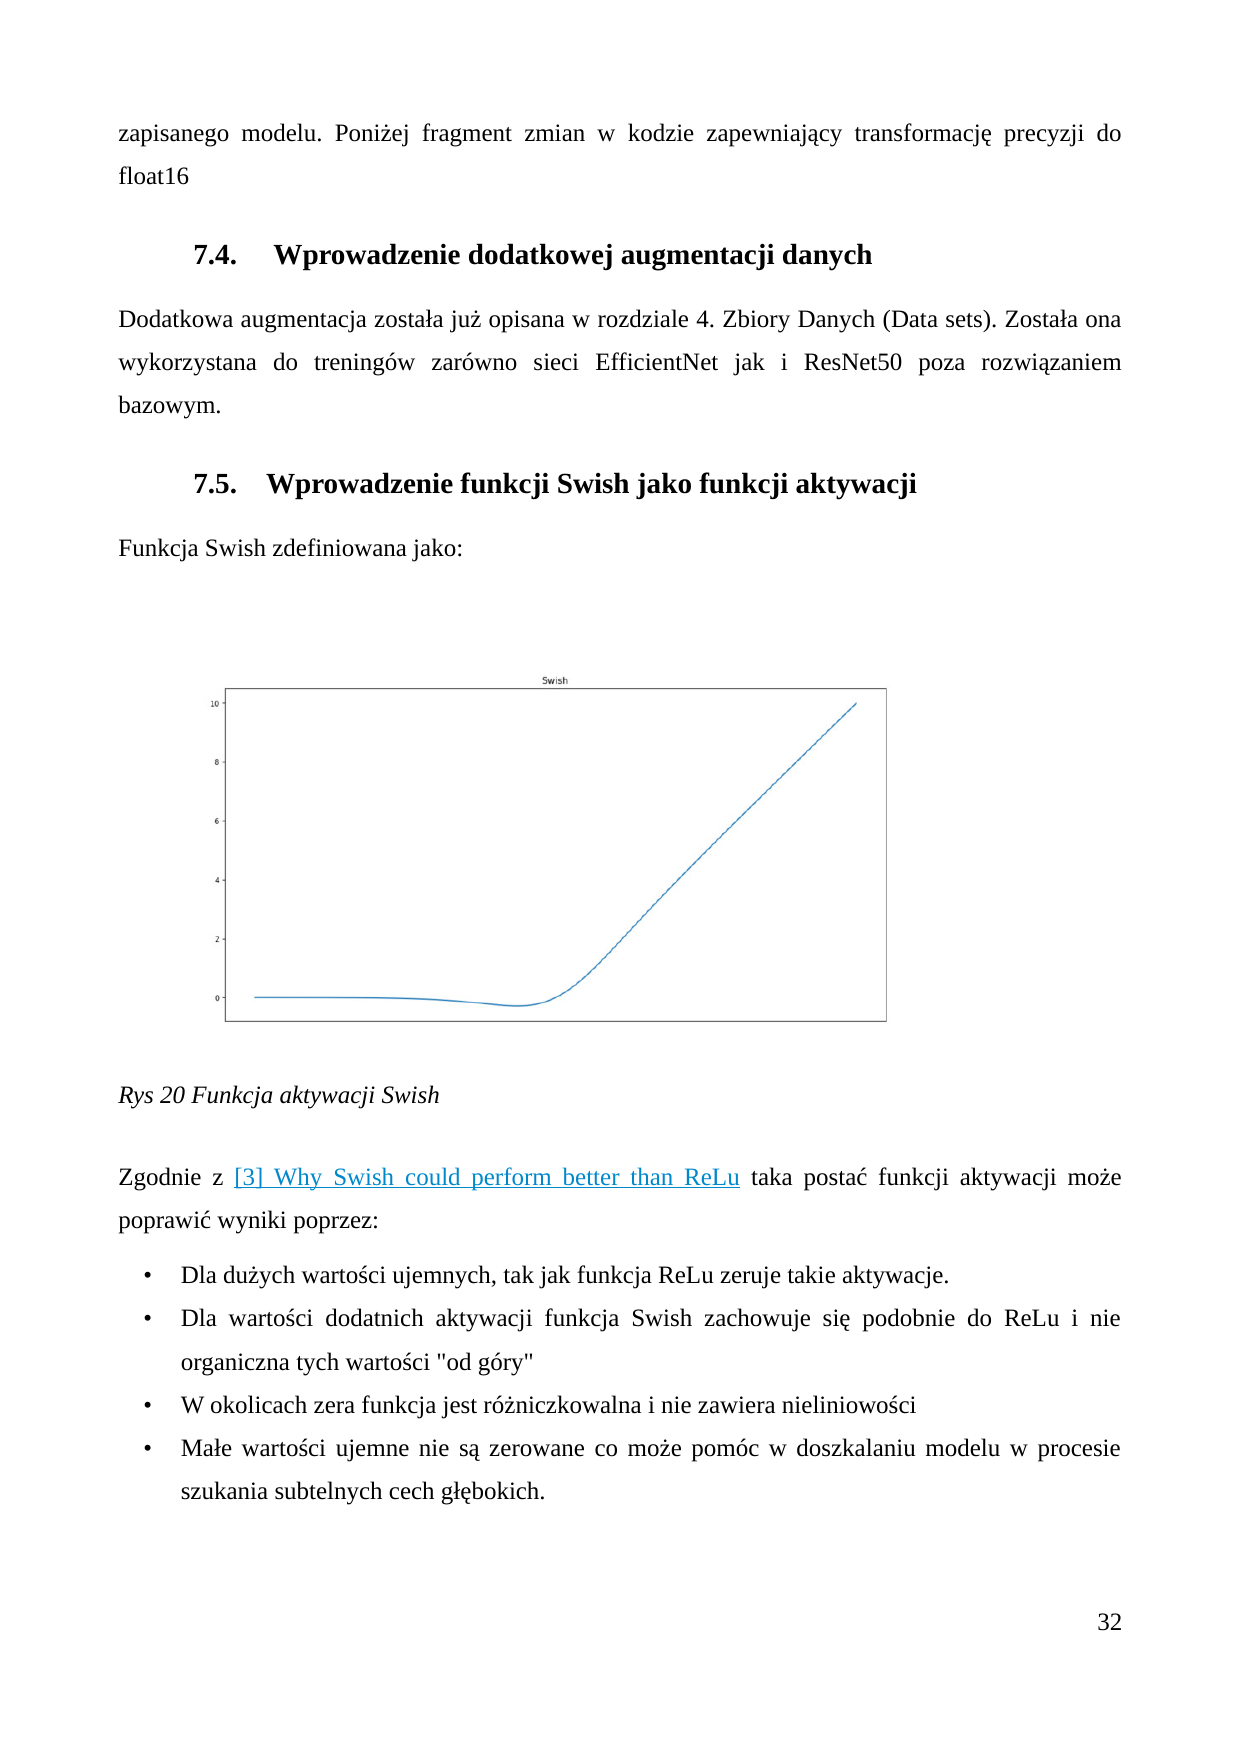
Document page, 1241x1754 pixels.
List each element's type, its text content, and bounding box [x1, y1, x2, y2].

subtitle Wprowadzenie funkcji Swish jako funkcji aktywacji [193, 466, 1122, 500]
text Funkcja Swish zdefiniowana jako: [118, 533, 1122, 562]
list Małe wartości ujemne nie są zerowane co może pomóc w doszkalaniu modelu w procesie szukania subtelnych cech głębokich. [143, 1433, 1122, 1505]
list W okolicach zera funkcja jest różniczkowalna i nie zawiera nieliniowości [143, 1390, 1122, 1418]
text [118, 118, 1122, 190]
subtitle Wprowadzenie dodatkowej augmentacji danych [193, 237, 1122, 271]
list Dla wartości dodatnich aktywacji funkcja Swish zachowuje się podobnie do ReLu i nie organiczna tych wartości "od góry" [143, 1303, 1122, 1375]
text Dodatkowa augmentacja została już opisana w rozdziale 4. Zbiory Danych (Data sets). Została ona wykorzystana do treningów zarówno sieci EfficientNet jak i ResNet50 poza rozwiązaniem bazowym. [118, 304, 1122, 419]
text Zgodnie z [3] Why Swish could perform better than ReLu taka postać funkcji aktywacji może poprawić wyniki poprzez: [118, 1162, 1122, 1233]
picture [118, 636, 971, 1068]
list Dla dużych wartości ujemnych, tak jak funkcja ReLu zeruje takie aktywacje. [143, 1260, 1122, 1289]
